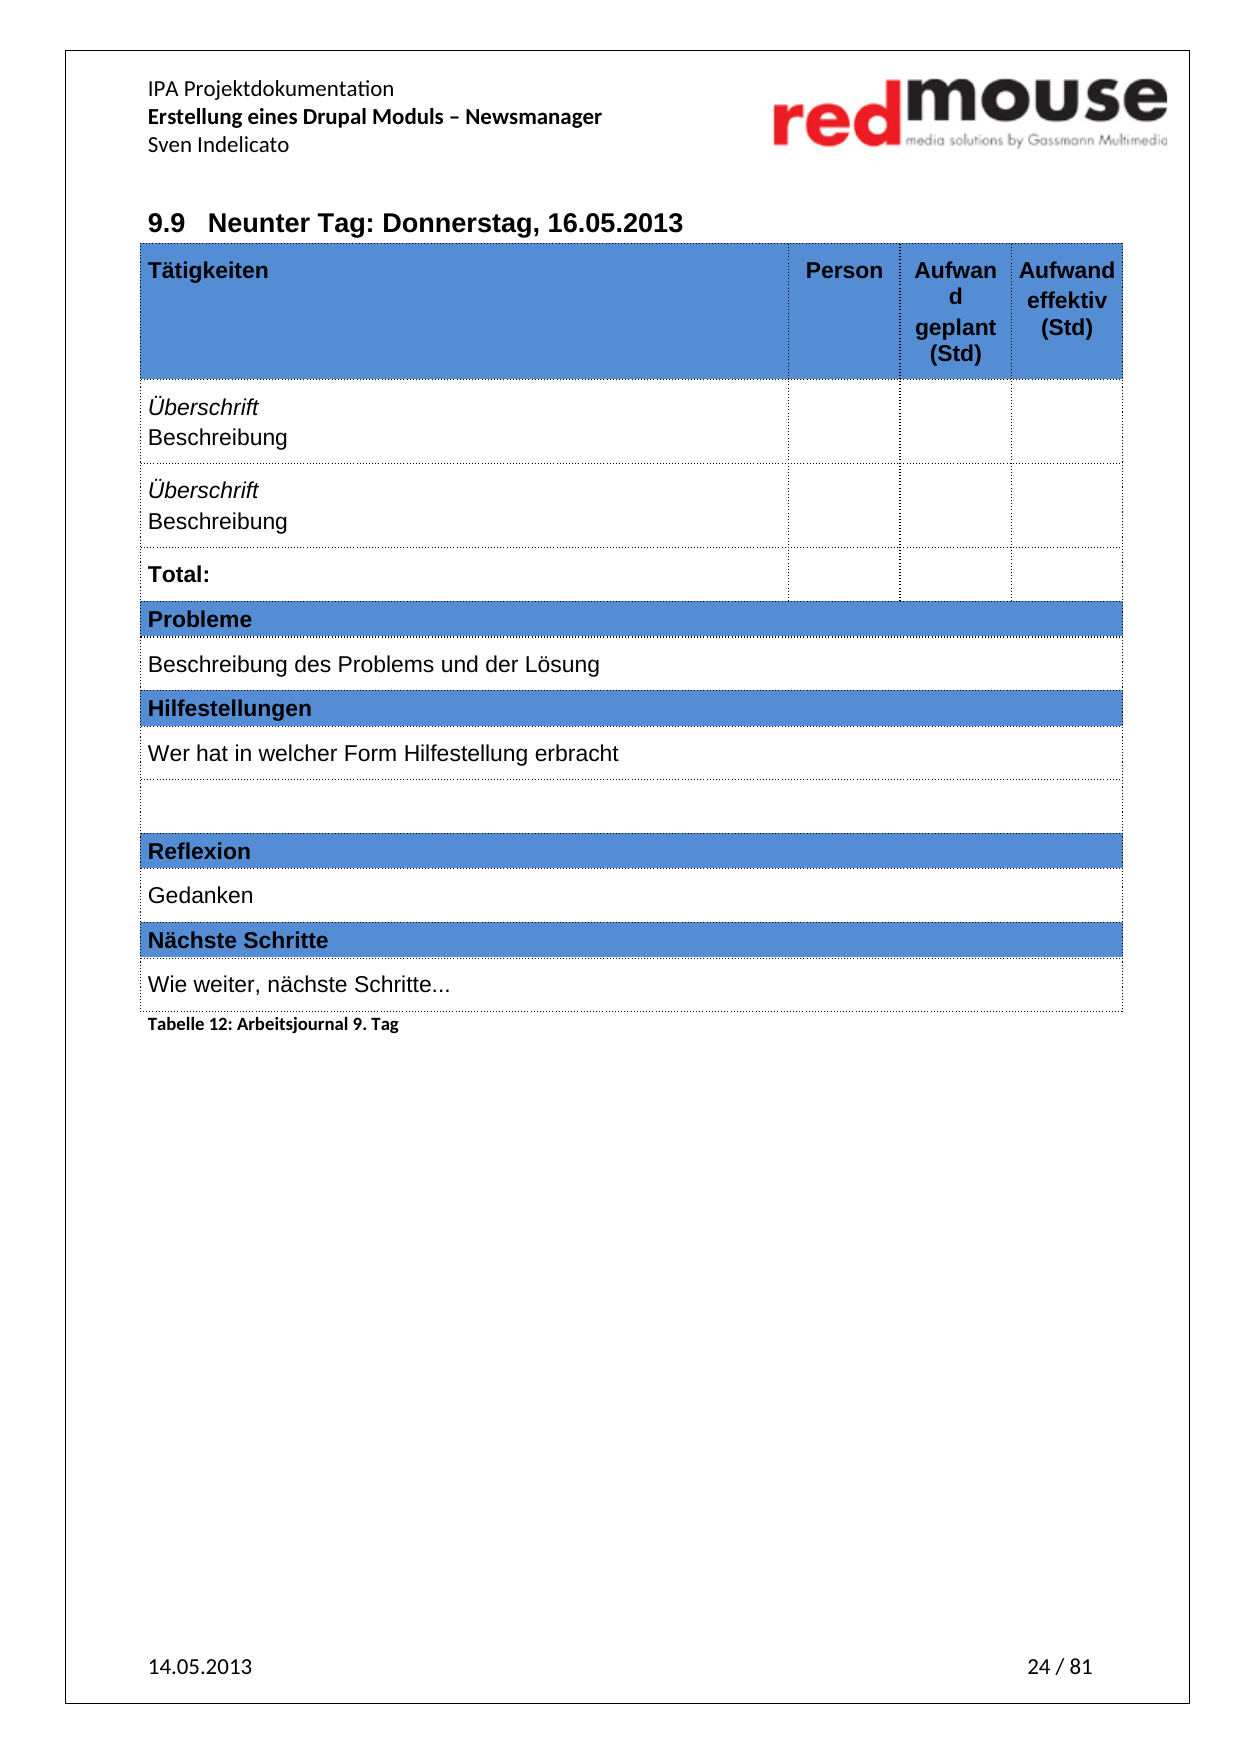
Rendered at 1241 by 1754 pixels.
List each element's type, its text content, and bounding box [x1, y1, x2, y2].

table_cell [1011, 379, 1123, 463]
table_header Aufwand geplant (Std) [900, 243, 1011, 379]
table_cell Nächste Schritte [140, 922, 789, 957]
table_cell [900, 690, 1011, 726]
table_cell Gedanken [140, 868, 1123, 922]
table_cell [789, 379, 900, 463]
table_cell [789, 547, 900, 601]
table_cell [900, 833, 1011, 868]
table_cell [900, 547, 1011, 601]
table_cell [1011, 601, 1123, 636]
table_cell [789, 601, 900, 636]
table_cell Wer hat in welcher Form Hilfestellung erbracht [140, 726, 1123, 779]
table_cell Probleme [140, 601, 789, 636]
table_cell [900, 463, 1011, 547]
table_cell [1011, 547, 1123, 601]
table_cell [1011, 463, 1123, 547]
table_cell [789, 690, 900, 726]
table_cell [1011, 922, 1123, 957]
table_cell [789, 922, 900, 957]
table_cell Beschreibung des Problems und der Lösung [140, 636, 1123, 690]
table_cell [789, 463, 900, 547]
table_cell [900, 379, 1011, 463]
picture [773, 78, 1168, 149]
table_cell [140, 779, 1123, 832]
table_header Tätigkeiten [140, 243, 789, 379]
table_cell [789, 833, 900, 868]
table_header Person [789, 243, 900, 379]
table_cell [1011, 690, 1123, 726]
table_cell Wie weiter, nächste Schritte... [140, 958, 1123, 1011]
table_cell Reflexion [140, 833, 789, 868]
table_cell Hilfestellungen [140, 690, 789, 726]
subtitle Neunter Tag: Donnerstag, 16.05.2013 [148, 207, 1093, 238]
table_cell [900, 922, 1011, 957]
table_cell Total: [140, 547, 789, 601]
table_cell [1011, 833, 1123, 868]
table_cell [900, 601, 1011, 636]
table_cell Überschrift Beschreibung [140, 463, 789, 547]
table_header Aufwand effektiv (Std) [1011, 243, 1123, 379]
text Tabelle 12: Arbeitsjournal 9. Tag [148, 1012, 1093, 1035]
table_cell Überschrift Beschreibung [140, 379, 789, 463]
